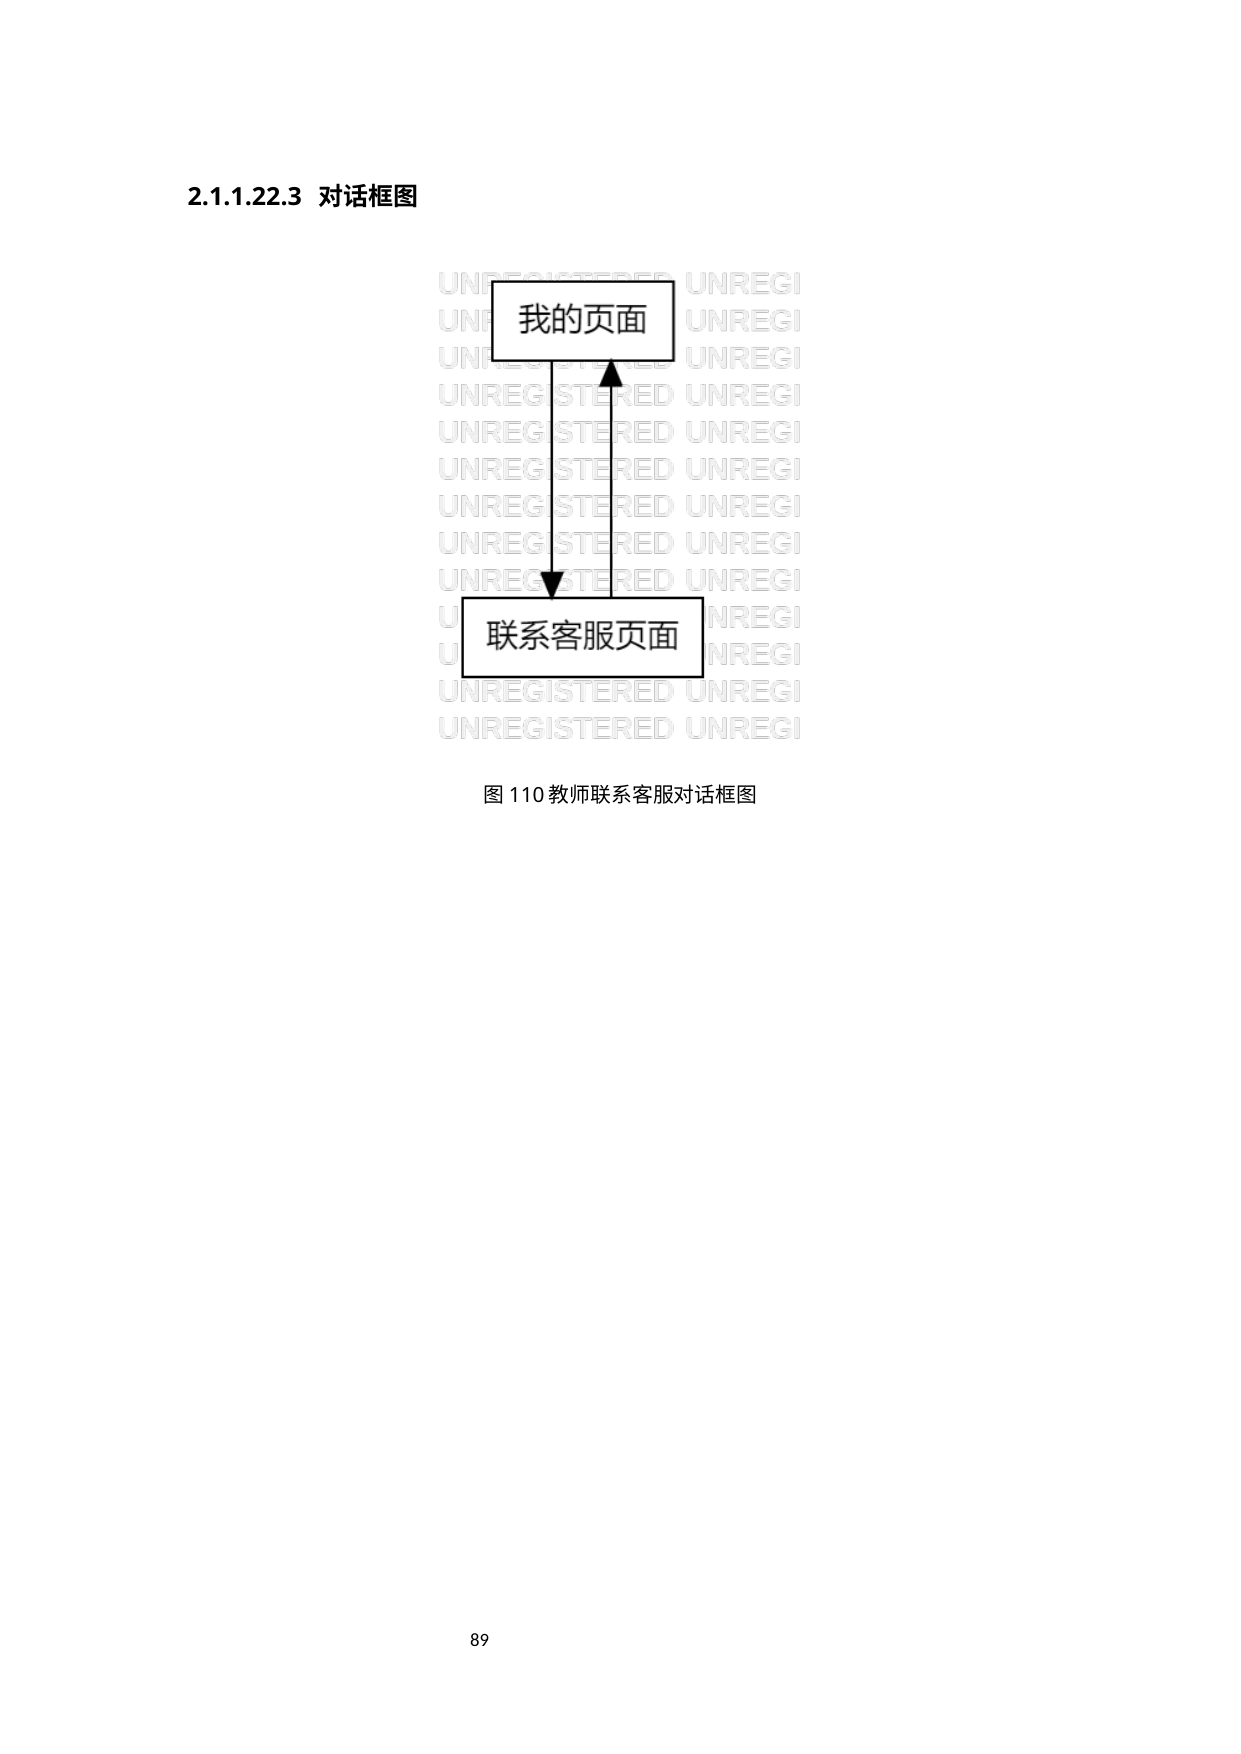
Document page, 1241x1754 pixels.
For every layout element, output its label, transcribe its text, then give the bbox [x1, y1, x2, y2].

text 图 110教师联系客服对话框图 [187, 777, 1053, 810]
subtitle 对话框图 [187, 162, 1053, 227]
picture [438, 257, 802, 776]
